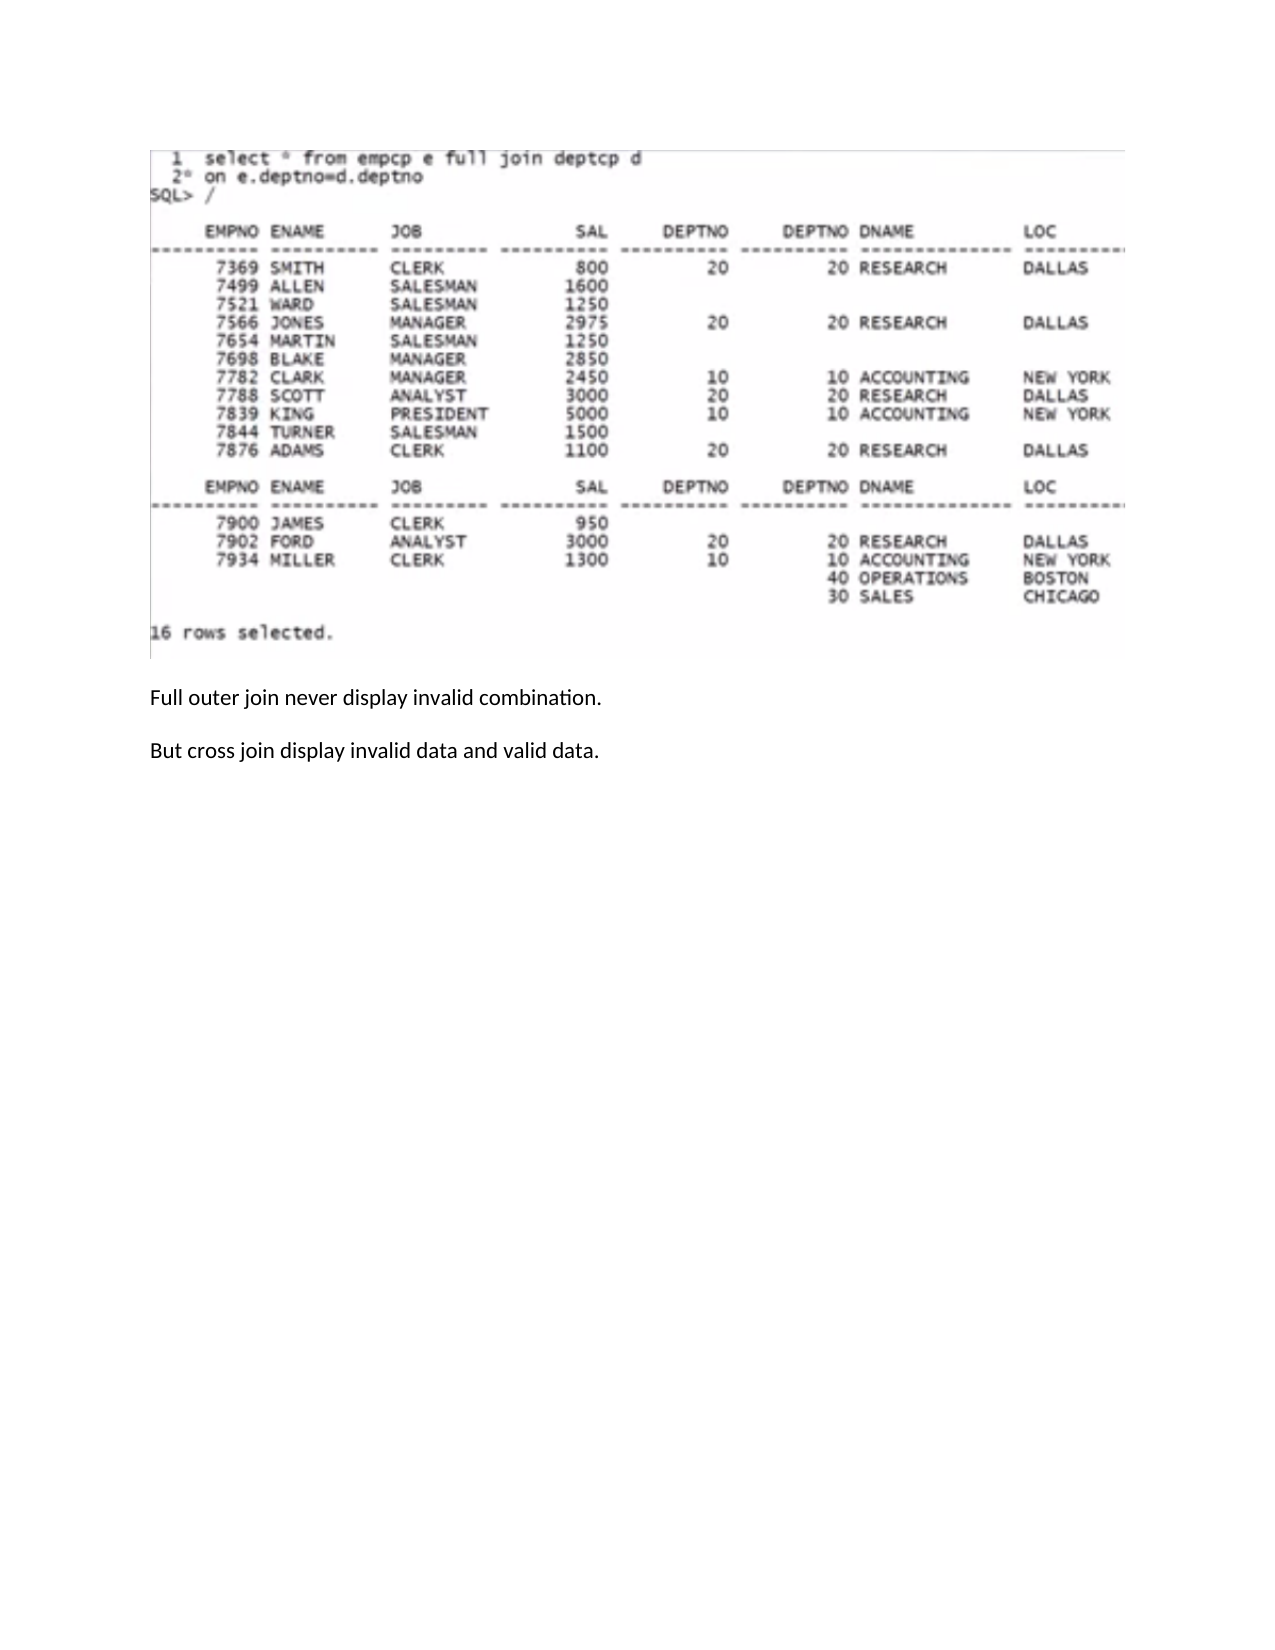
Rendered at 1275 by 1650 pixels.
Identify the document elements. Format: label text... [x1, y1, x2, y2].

text Full outer join never display invalid combination. [150, 683, 1125, 711]
text But cross join display invalid data and valid data. [150, 736, 1125, 764]
picture [150, 150, 1125, 659]
